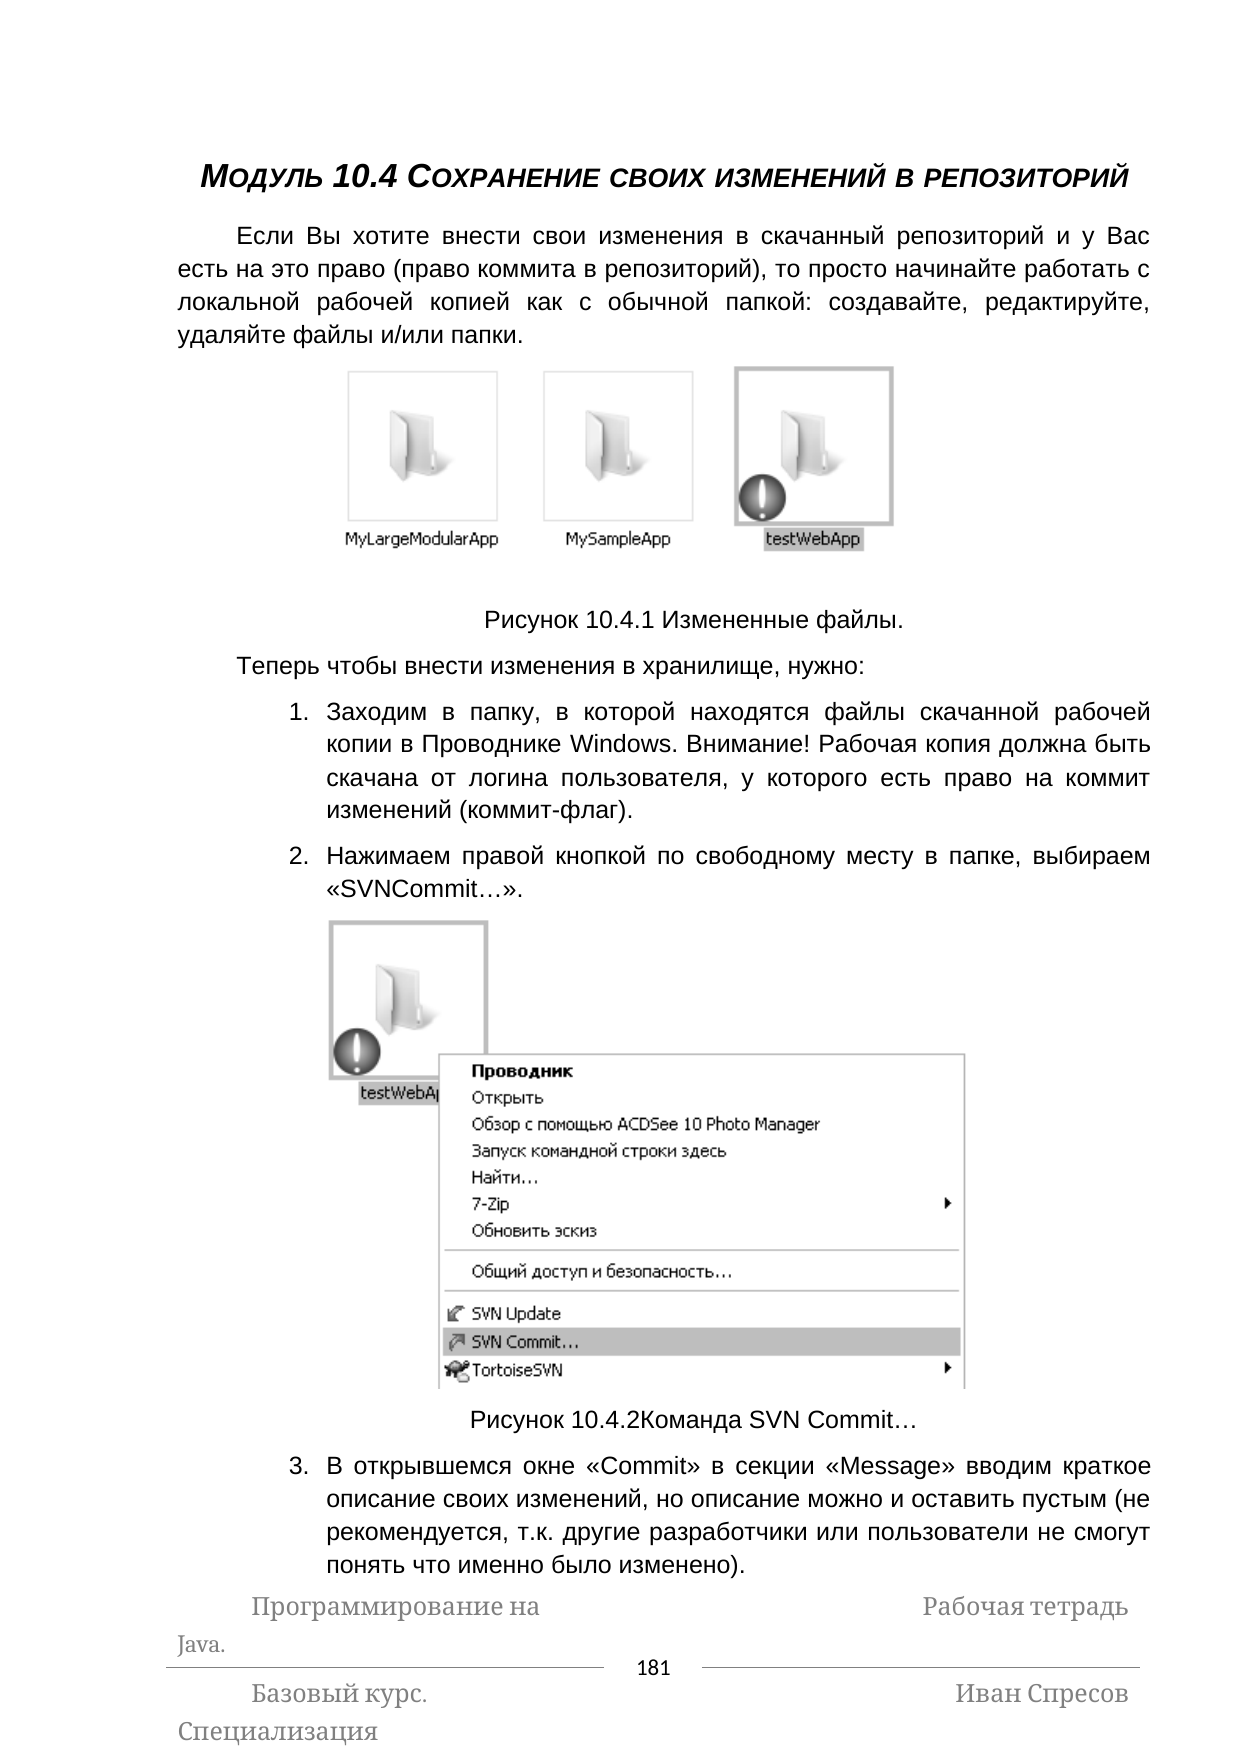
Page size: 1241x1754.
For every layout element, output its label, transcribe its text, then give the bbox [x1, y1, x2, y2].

list В открывшемся окне «Commit» в секции «Message» вводим краткое описание своих изменений, но описание можно и оставить пустым (не рекомендуется, т.к. другие разработчики или пользователи не смогут понять что именно было изменено). [288, 1451, 1152, 1578]
text Рисунок 10.4.1 Измененные файлы. [177, 605, 1152, 634]
list Заходим в папку, в которой находятся файлы скачанной рабочей копии в Проводнике Windows. Внимание! Рабочая копия должна быть скачана от логина пользователя, у которого есть право на коммит изменений (коммит-флаг). [288, 696, 1152, 824]
text Рисунок 10.4.2Команда SVN Commit… [177, 1405, 1152, 1434]
text Если Вы хотите внести свои изменения в скачанный репозиторий и у Вас есть на это право (право коммита в репозиторий), то просто начинайте работать с локальной рабочей копией как с обычной папкой: создавайте, редактируйте, удаляйте файлы и/или папки. [177, 221, 1152, 348]
text Модуль 10.4 Сохранение своих изменений в репозиторий [200, 156, 1152, 194]
list Нажимаем правой кнопкой по свободному месту в папке, выбираем «SVNCommit…». [288, 841, 1152, 903]
text Теперь чтобы внести изменения в хранилище, нужно: [177, 651, 1152, 680]
